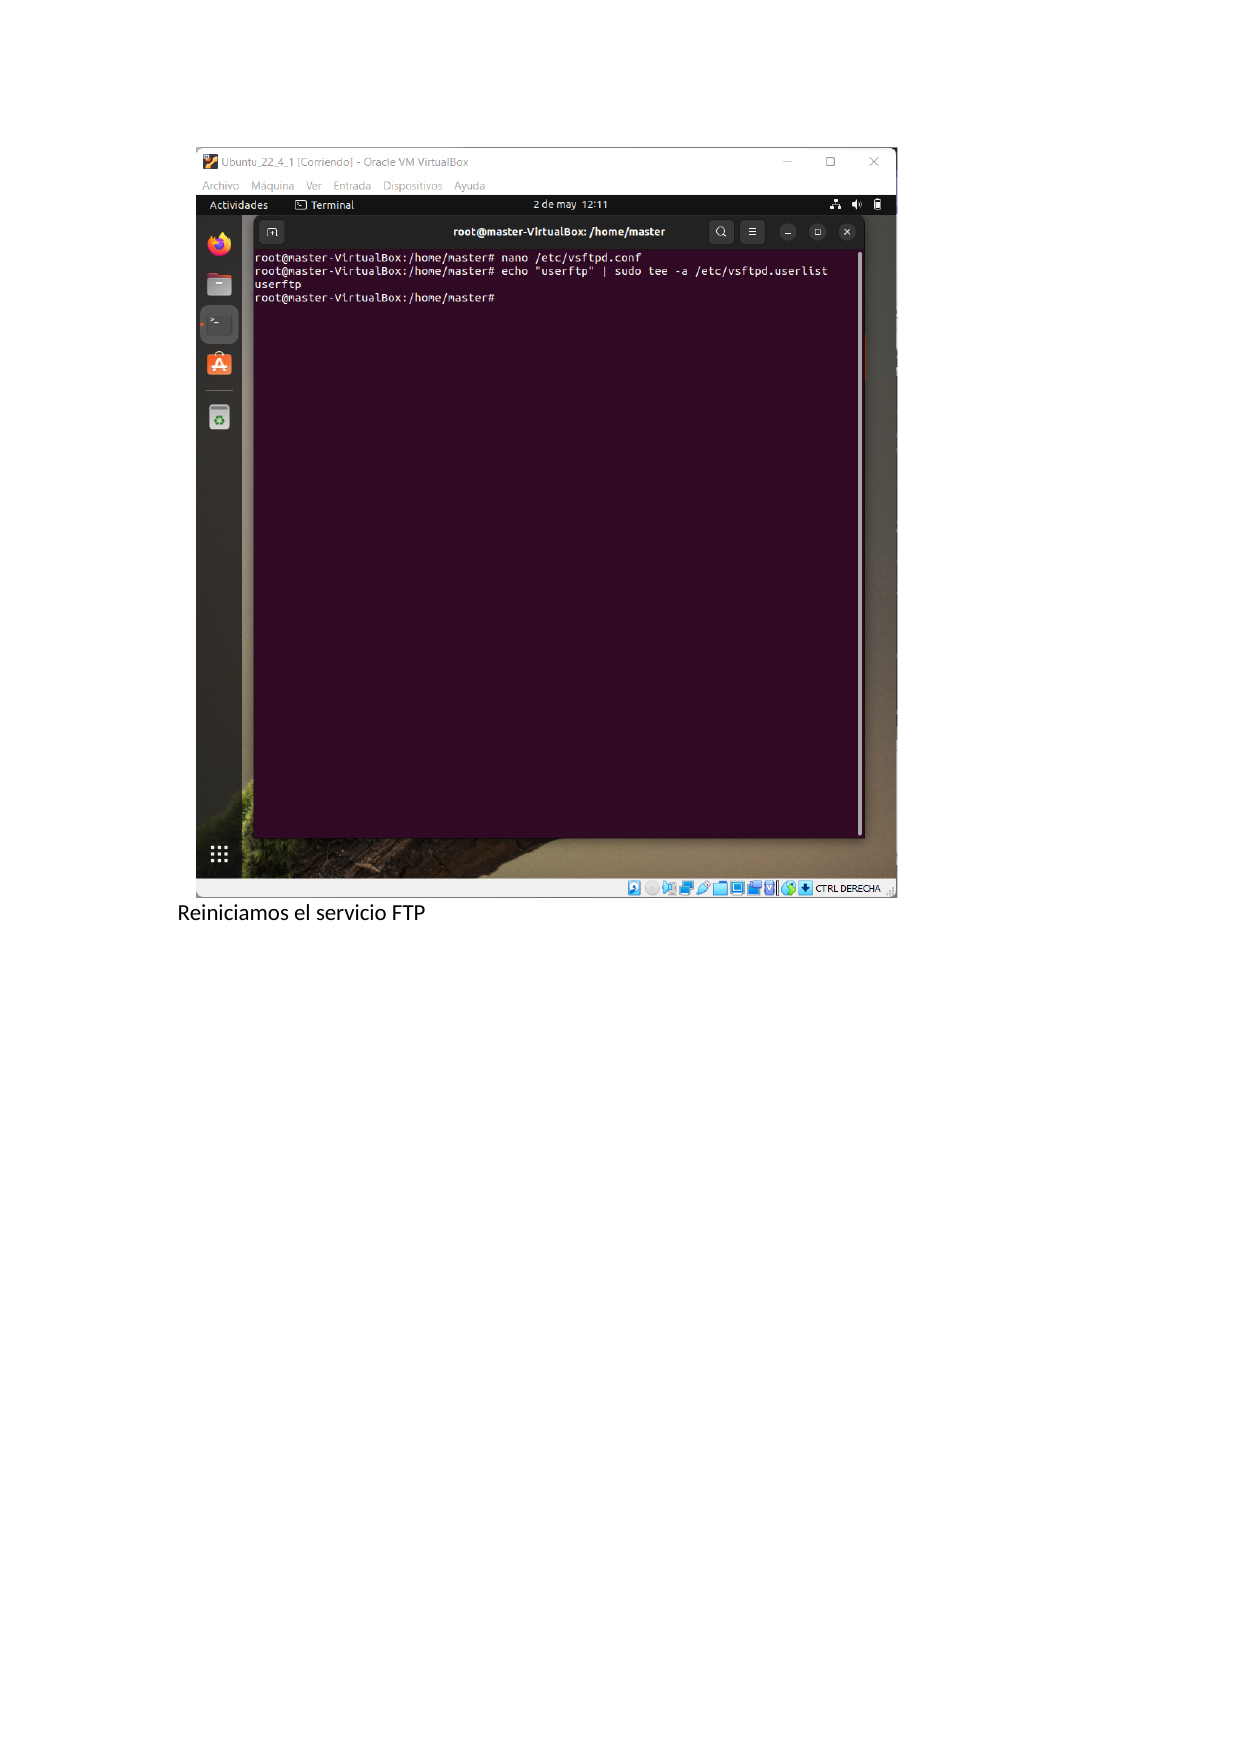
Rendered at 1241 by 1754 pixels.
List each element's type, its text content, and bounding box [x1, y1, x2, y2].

text Reiniciamos el servicio FTP [177, 898, 1063, 926]
